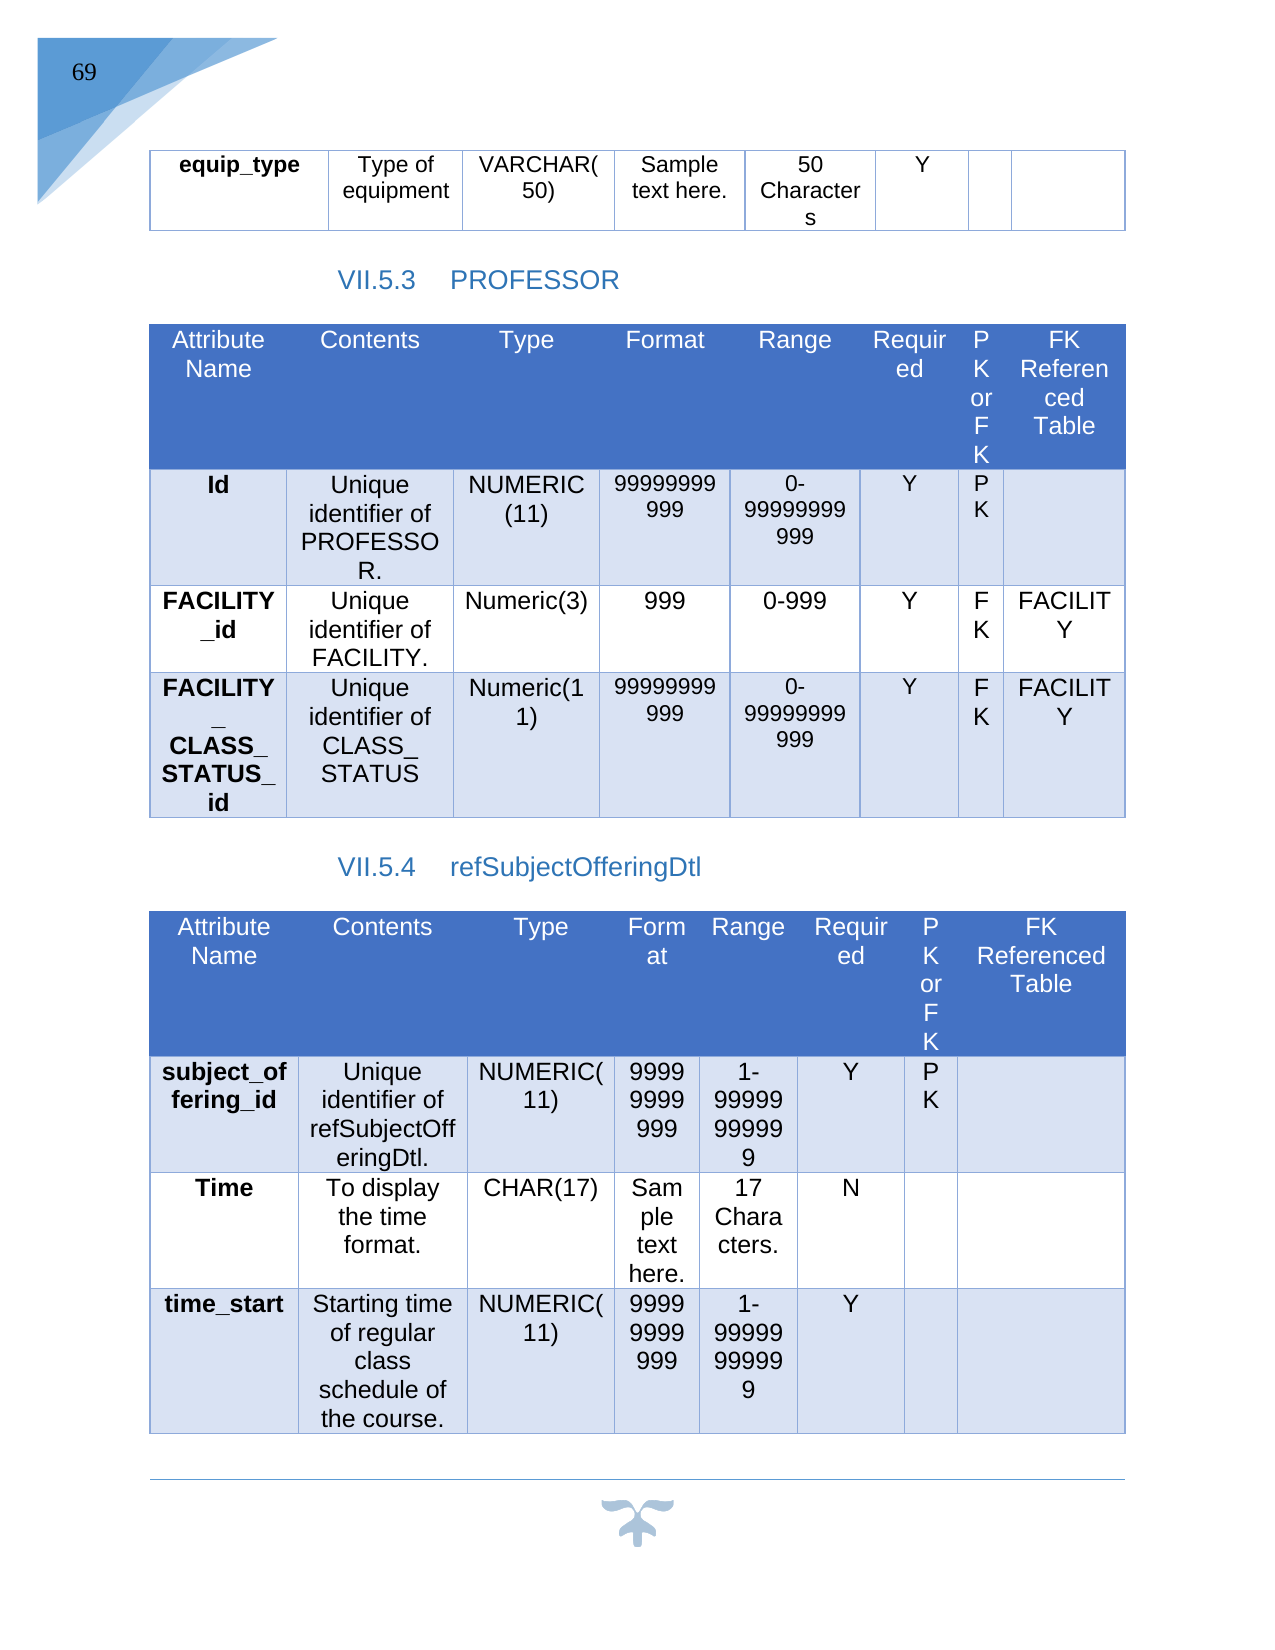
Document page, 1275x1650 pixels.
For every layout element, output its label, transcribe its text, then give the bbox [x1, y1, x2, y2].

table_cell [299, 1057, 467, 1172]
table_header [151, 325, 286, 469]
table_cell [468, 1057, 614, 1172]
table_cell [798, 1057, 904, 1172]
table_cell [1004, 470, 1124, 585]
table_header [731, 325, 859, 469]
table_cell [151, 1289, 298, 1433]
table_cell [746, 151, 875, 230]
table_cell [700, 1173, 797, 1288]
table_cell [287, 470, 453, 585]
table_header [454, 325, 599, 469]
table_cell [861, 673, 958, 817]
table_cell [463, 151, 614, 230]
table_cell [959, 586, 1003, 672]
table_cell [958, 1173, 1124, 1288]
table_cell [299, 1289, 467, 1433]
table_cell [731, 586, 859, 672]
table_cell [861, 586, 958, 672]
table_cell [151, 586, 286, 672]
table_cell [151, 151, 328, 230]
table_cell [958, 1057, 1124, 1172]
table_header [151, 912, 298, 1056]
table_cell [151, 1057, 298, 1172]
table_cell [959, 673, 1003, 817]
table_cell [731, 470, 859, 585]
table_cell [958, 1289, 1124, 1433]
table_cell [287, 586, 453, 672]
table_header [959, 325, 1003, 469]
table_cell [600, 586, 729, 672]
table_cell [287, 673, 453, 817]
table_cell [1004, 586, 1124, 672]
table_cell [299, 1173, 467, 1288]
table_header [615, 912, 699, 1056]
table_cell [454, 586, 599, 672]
picture [37, 37, 279, 206]
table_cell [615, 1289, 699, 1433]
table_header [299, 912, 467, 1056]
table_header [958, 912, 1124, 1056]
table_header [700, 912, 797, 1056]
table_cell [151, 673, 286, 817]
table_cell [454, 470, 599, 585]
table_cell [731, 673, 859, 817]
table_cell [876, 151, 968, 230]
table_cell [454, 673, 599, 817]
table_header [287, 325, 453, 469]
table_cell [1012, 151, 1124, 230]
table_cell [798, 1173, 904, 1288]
subtitle refSubjectOfferingDtl [337, 851, 1125, 882]
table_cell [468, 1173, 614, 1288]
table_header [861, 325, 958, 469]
subtitle PROFESSOR [337, 264, 1125, 295]
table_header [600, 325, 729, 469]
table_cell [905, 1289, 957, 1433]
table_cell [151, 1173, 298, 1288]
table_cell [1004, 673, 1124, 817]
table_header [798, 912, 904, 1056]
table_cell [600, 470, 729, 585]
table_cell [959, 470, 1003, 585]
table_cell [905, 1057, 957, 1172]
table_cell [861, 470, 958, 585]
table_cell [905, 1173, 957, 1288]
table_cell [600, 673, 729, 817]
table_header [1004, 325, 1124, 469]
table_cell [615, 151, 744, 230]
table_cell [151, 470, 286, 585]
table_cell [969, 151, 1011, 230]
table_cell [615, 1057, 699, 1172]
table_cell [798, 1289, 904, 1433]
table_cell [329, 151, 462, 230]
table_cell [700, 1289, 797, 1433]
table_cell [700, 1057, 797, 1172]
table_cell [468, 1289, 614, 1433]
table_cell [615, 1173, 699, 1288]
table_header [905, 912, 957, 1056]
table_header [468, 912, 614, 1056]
